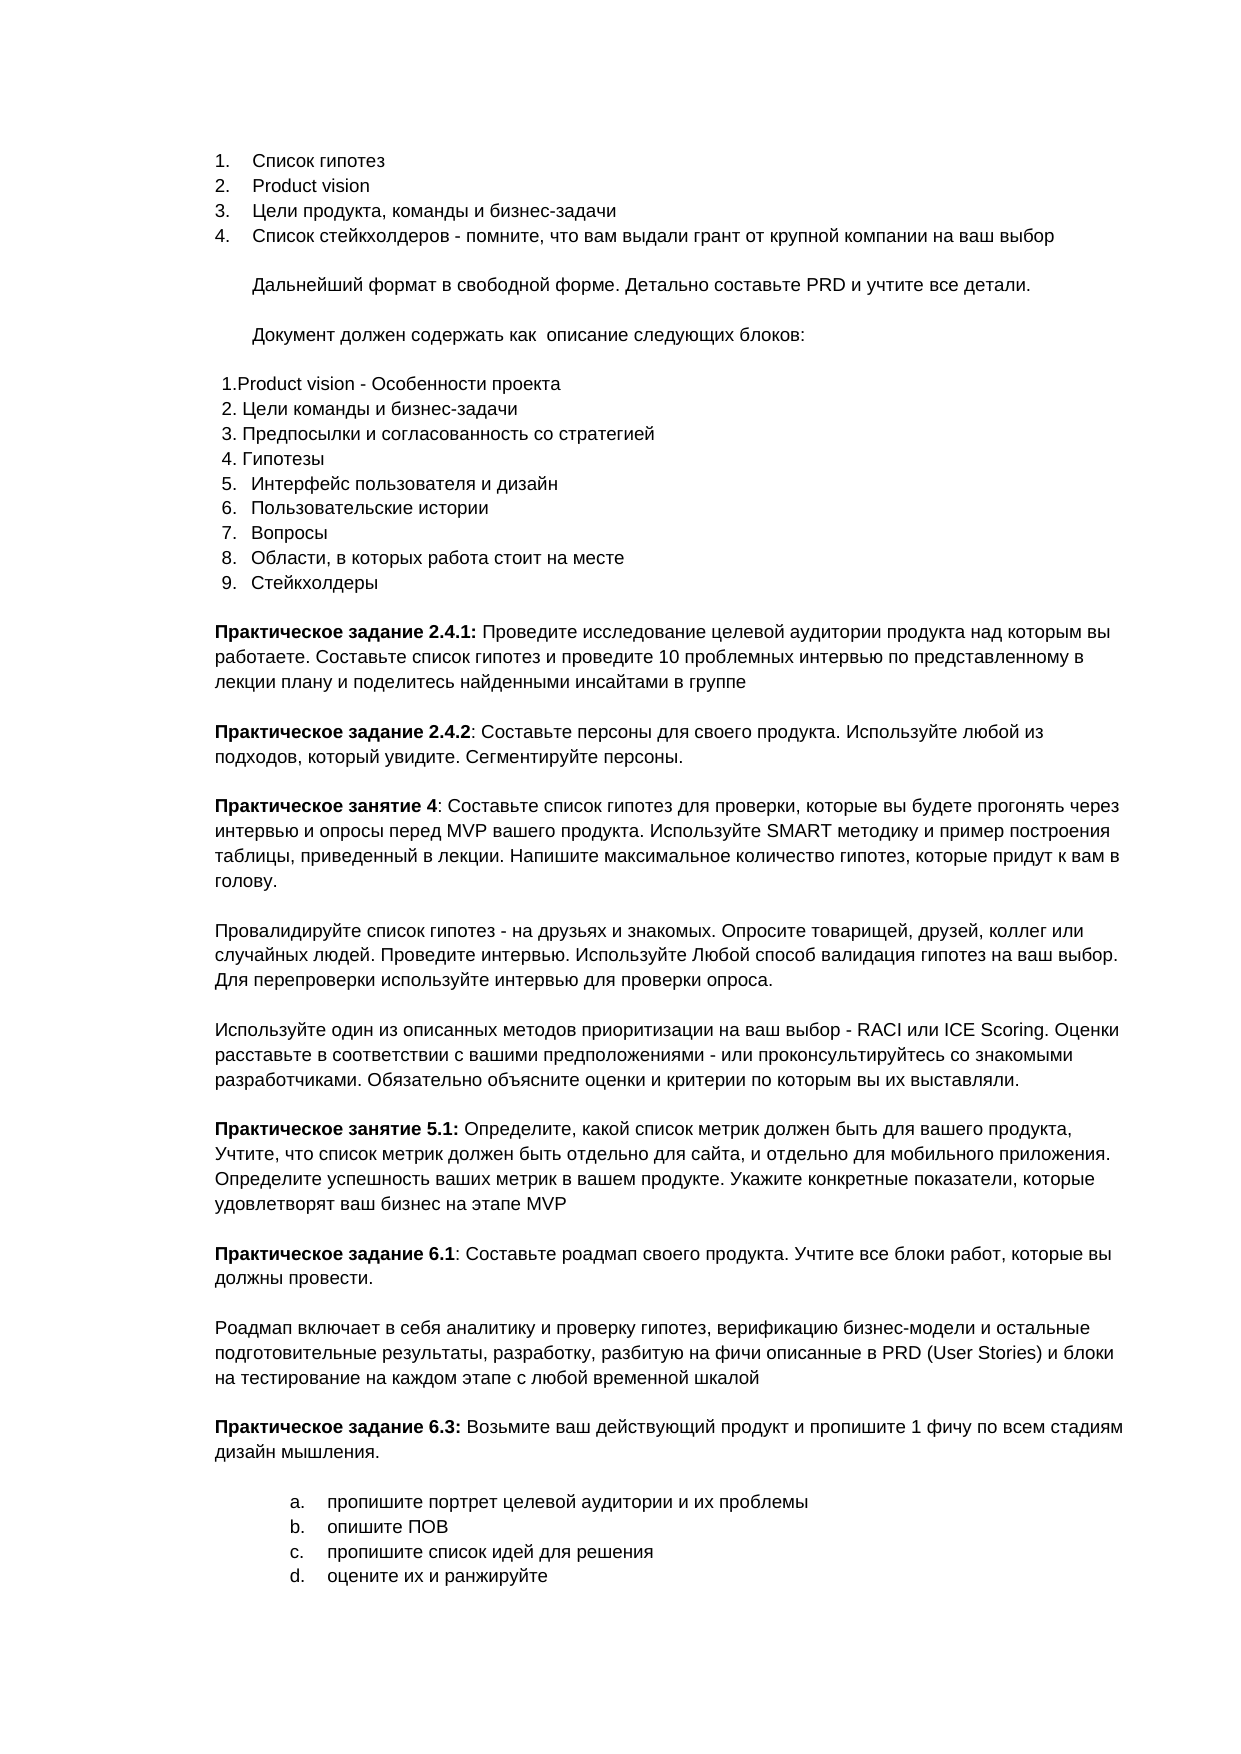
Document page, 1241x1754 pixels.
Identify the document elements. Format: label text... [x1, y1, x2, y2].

list Интерфейс пользователя и дизайн [221, 472, 1124, 494]
list Список стейкхолдеров - помните, что вам выдали грант от крупной компании на ваш выбор [214, 224, 1124, 246]
text Практическое задание 6.1: Составьте роадмап своего продукта. Учтите все блоки работ, которые вы должны провести. [214, 1242, 1124, 1289]
text Практическое задание 6.3: Возьмите ваш действующий продукт и пропишите 1 фичу по всем стадиям дизайн мышления. [214, 1416, 1124, 1463]
list пропишите портрет целевой аудитории и их проблемы [289, 1491, 1124, 1512]
text 1.Product vision - Особенности проекта [221, 373, 1124, 395]
list Стейкхолдеры [221, 571, 1124, 593]
text Практическое задание 2.4.1: Проведите исследование целевой аудитории продукта над которым вы работаете. Составьте список гипотез и проведите 10 проблемных интервью по представленному в лекции плану и поделитесь найденными инсайтами в группе [214, 621, 1124, 692]
list опишите ПОВ [289, 1516, 1124, 1537]
list Цели продукта, команды и бизнес-задачи [214, 199, 1124, 221]
text Практическое занятие 4: Составьте список гипотез для проверки, которые вы будете прогонять через интервью и опросы перед MVP вашего продукта. Используйте SMART методику и пример построения таблицы, приведенный в лекции. Напишите максимальное количество гипотез, которые придут к вам в голову. [214, 795, 1124, 891]
list оцените их и ранжируйте [289, 1565, 1124, 1587]
text Документ должен содержать как описание следующих блоков: [252, 323, 1124, 345]
text Практическое задание 2.4.2: Составьте персоны для своего продукта. Используйте любой из подходов, который увидите. Сегментируйте персоны. [214, 721, 1124, 767]
list Список гипотез [214, 150, 1124, 172]
text 2. Цели команды и бизнес-задачи [221, 398, 1124, 419]
list пропишите список идей для решения [289, 1540, 1124, 1562]
text Провалидируйте список гипотез - на друзьях и знакомых. Опросите товарищей, друзей, коллег или случайных людей. Проведите интервью. Используйте Любой способ валидация гипотез на ваш выбор. Для перепроверки используйте интервью для проверки опроса. [214, 919, 1124, 991]
text Дальнейший формат в свободной форме. Детально составьте PRD и учтите все детали. [252, 274, 1124, 296]
text Используйте один из описанных методов приоритизации на ваш выбор - RACI или ICE Scoring. Оценки расставьте в соответствии с вашими предположениями - или проконсультируйтесь со знакомыми разработчиками. Обязательно объясните оценки и критерии по которым вы их выставляли. [214, 1019, 1124, 1090]
text 4. Гипотезы [221, 447, 1124, 469]
list Вопросы [221, 522, 1124, 543]
list Product vision [214, 175, 1124, 196]
text Практическое занятие 5.1: Определите, какой список метрик должен быть для вашего продукта, Учтите, что список метрик должен быть отдельно для сайта, и отдельно для мобильного приложения. Определите успешность ваших метрик в вашем продукте. Укажите конкретные показатели, которые удовлетворят ваш бизнес на этапе MVP [214, 1118, 1124, 1214]
list Области, в которых работа стоит на месте [221, 547, 1124, 568]
text Роадмап включает в себя аналитику и проверку гипотез, верификацию бизнес-модели и остальные подготовительные результаты, разработку, разбитую на фичи описанные в PRD (User Stories) и блоки на тестирование на каждом этапе с любой временной шкалой [214, 1317, 1124, 1388]
text 3. Предпосылки и согласованность со стратегией [221, 423, 1124, 444]
list Пользовательские истории [221, 497, 1124, 519]
